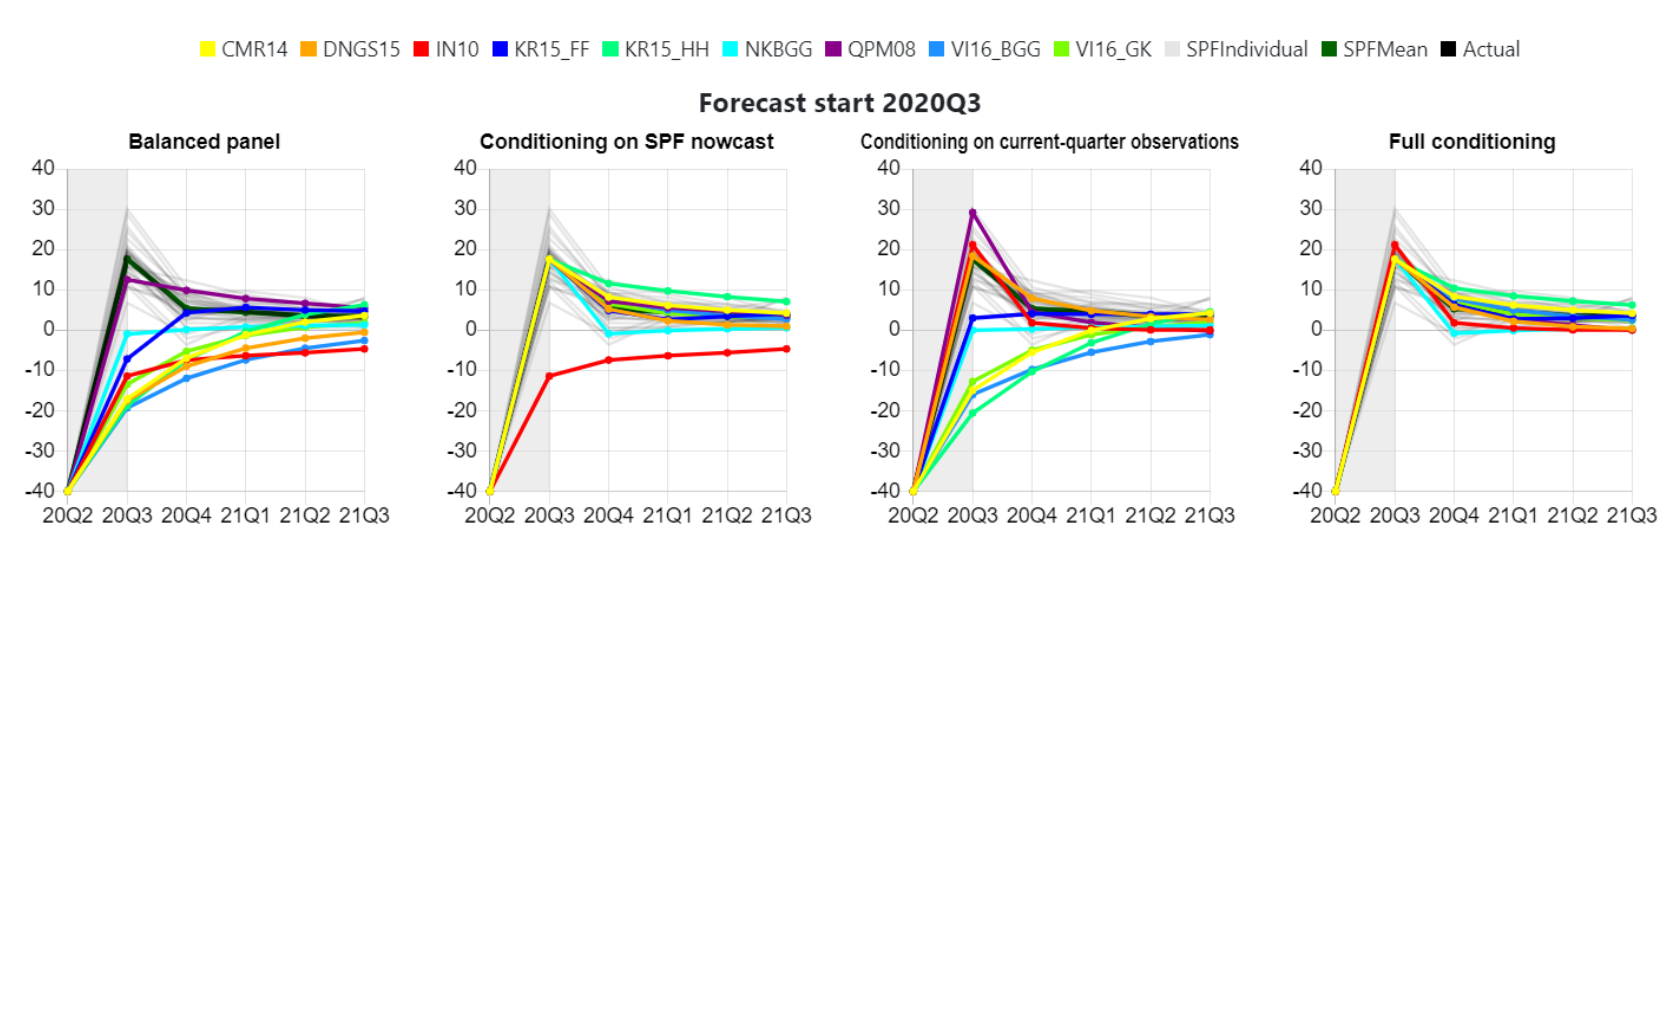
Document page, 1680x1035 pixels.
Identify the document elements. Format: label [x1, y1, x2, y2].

picture [15, 15, 1666, 557]
